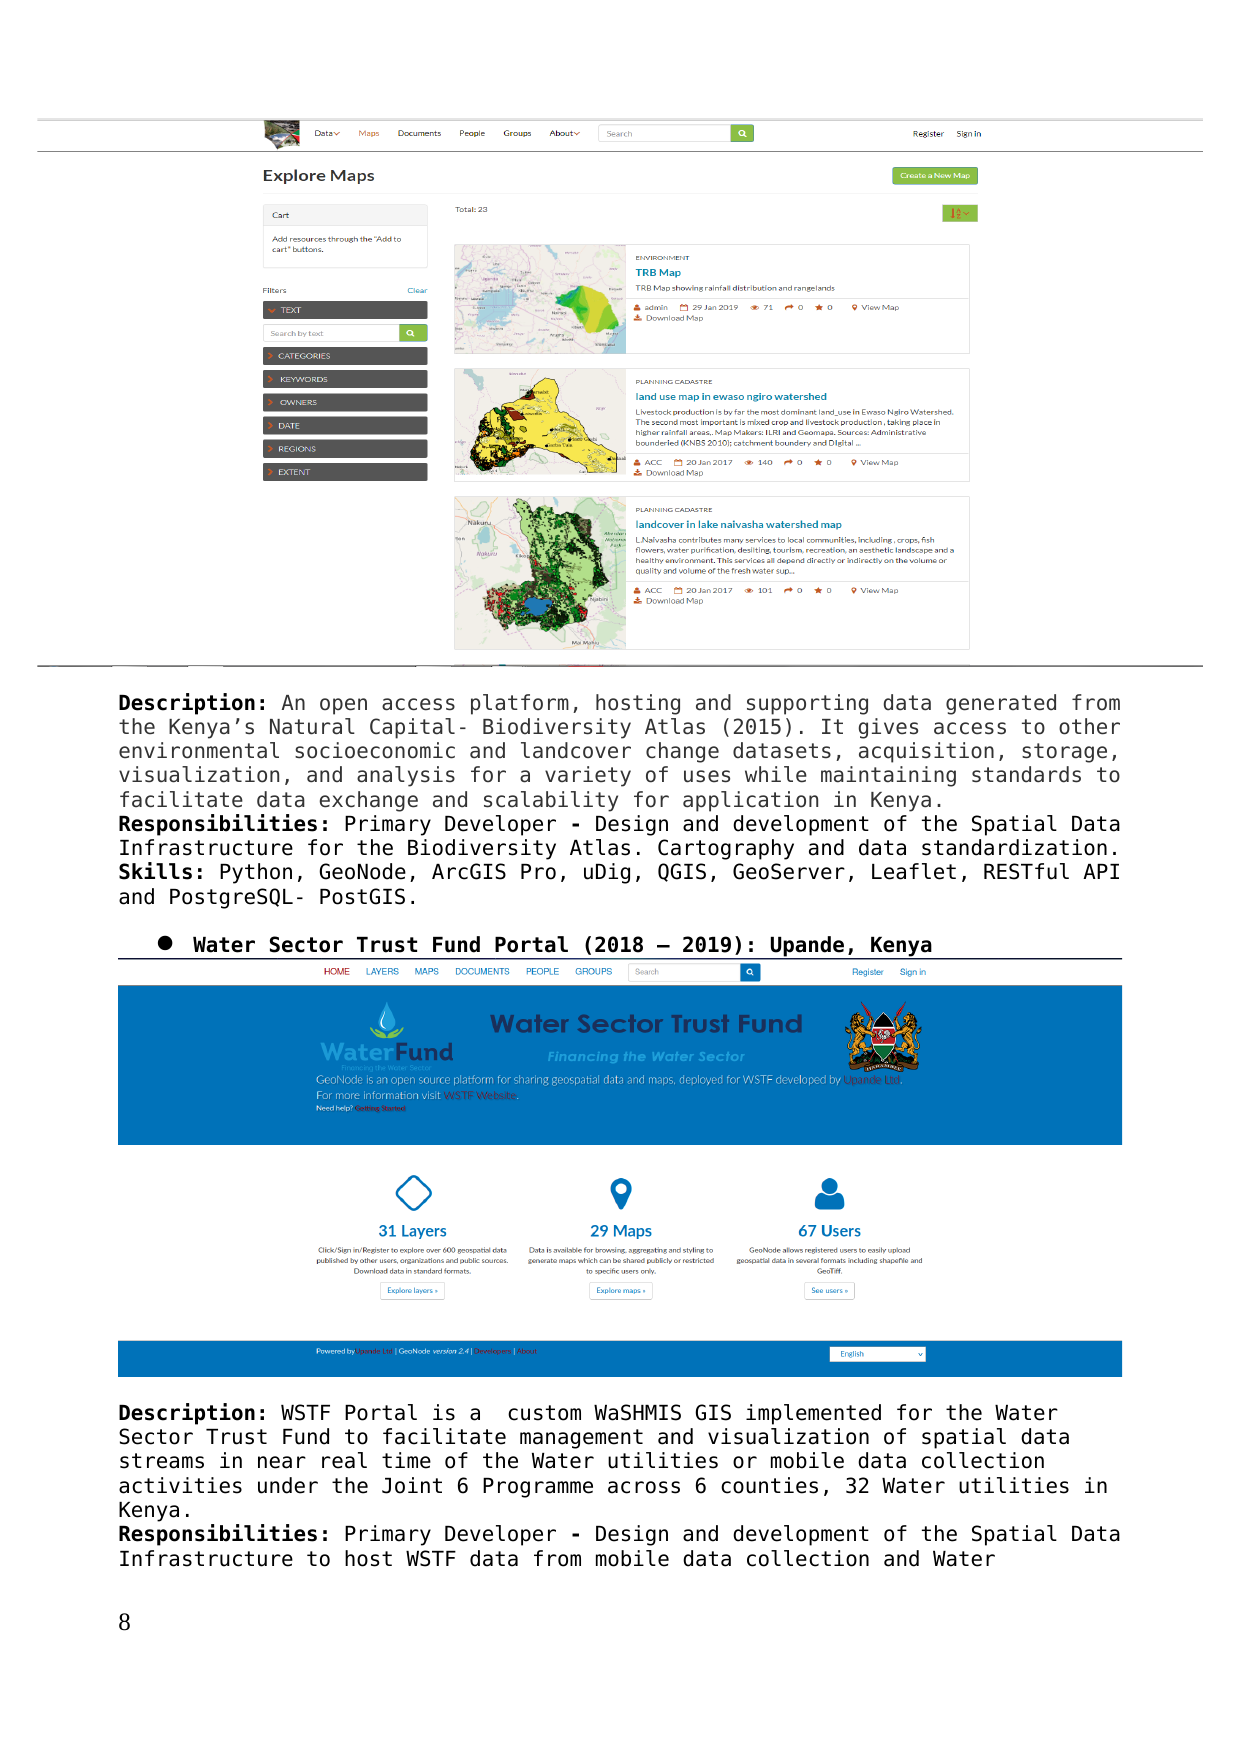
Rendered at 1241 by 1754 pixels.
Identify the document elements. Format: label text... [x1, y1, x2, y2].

picture [118, 958, 1123, 1377]
list Description: WSTF Portal is a custom WaSHMIS GIS implemented for the Water Sector Trust Fund to facilitate management and visualization of spatial data streams in near real time of the Water utilities or mobile data collection activities under the Joint 6 Programme across 6 counties, 32 Water utilities in Kenya. [118, 1401, 1122, 1522]
text Responsibilities: Primary Developer - Design and development of the Spatial Data Infrastructure for the Biodiversity Atlas. Cartography and data standardization. [118, 812, 1122, 860]
text Skills: Python, GeoNode, ArcGIS Pro, uDig, QGIS, GeoServer, Leaflet, RESTful API and PostgreSQL- PostGIS. [118, 860, 1122, 909]
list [118, 1522, 1122, 1571]
picture [37, 118, 1203, 667]
list Water Sector Trust Fund Portal (2018 – 2019): Upande, Kenya [156, 933, 1122, 958]
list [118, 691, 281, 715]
